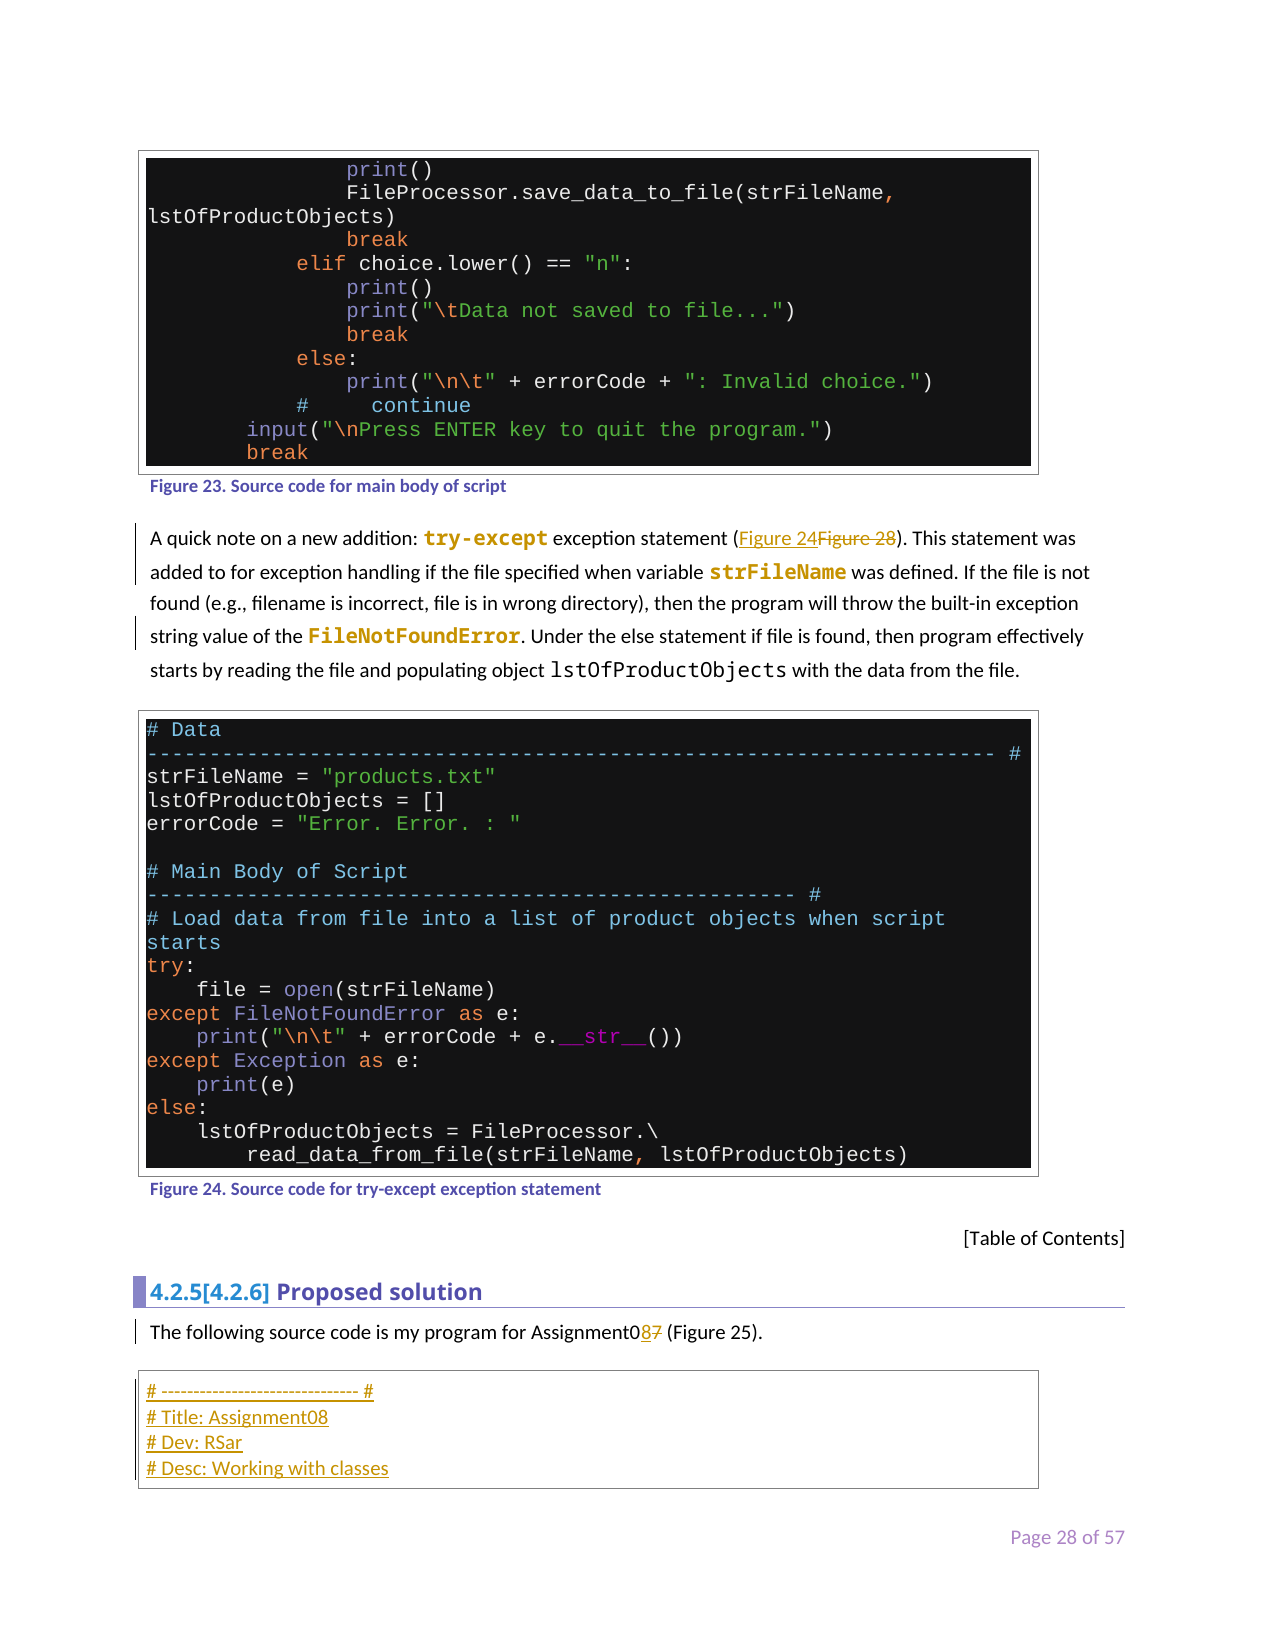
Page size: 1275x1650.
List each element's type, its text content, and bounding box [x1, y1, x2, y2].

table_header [139, 151, 1038, 473]
table_header # Data -------------------------------------------------------------------- # strFileName = "products.txt" lstOfProductObjects = [] errorCode = "Error. Error. : " # Main Body of Script ---------------------------------------------------- # # Load data from file into a list of product objects when script starts try: file = open(strFileName) except FileNotFoundError as e: print("\n\t" + errorCode + e.__str__()) except Exception as e: print(e) else: lstOfProductObjects = FileProcessor.\ read_data_from_file(strFileName, lstOfProductObjects) [139, 711, 1038, 1176]
subtitle Proposed solution [146, 1276, 1125, 1307]
text A quick note on a new addition: try-except exception statement (). This statement was added to for exception handling if the file specified when variable strFileName was defined. If the file is not found (e.g., filename is incorrect, file is in wrong directory), then the program will throw the built-in exception string value of the FileNotFoundError. Under the else statement if file is found, then program effectively starts by reading the file and populating object lstOfProductObjects with the data from the file. [150, 523, 1125, 684]
table_header [139, 1371, 1038, 1488]
text Figure . Source code for try-except exception statement [150, 1177, 1125, 1199]
text [Table of Contents] [150, 1225, 1125, 1250]
text Figure . Source code for main body of script [150, 474, 1125, 497]
text The following source code is my program for Assignment0 (). [150, 1319, 1125, 1344]
